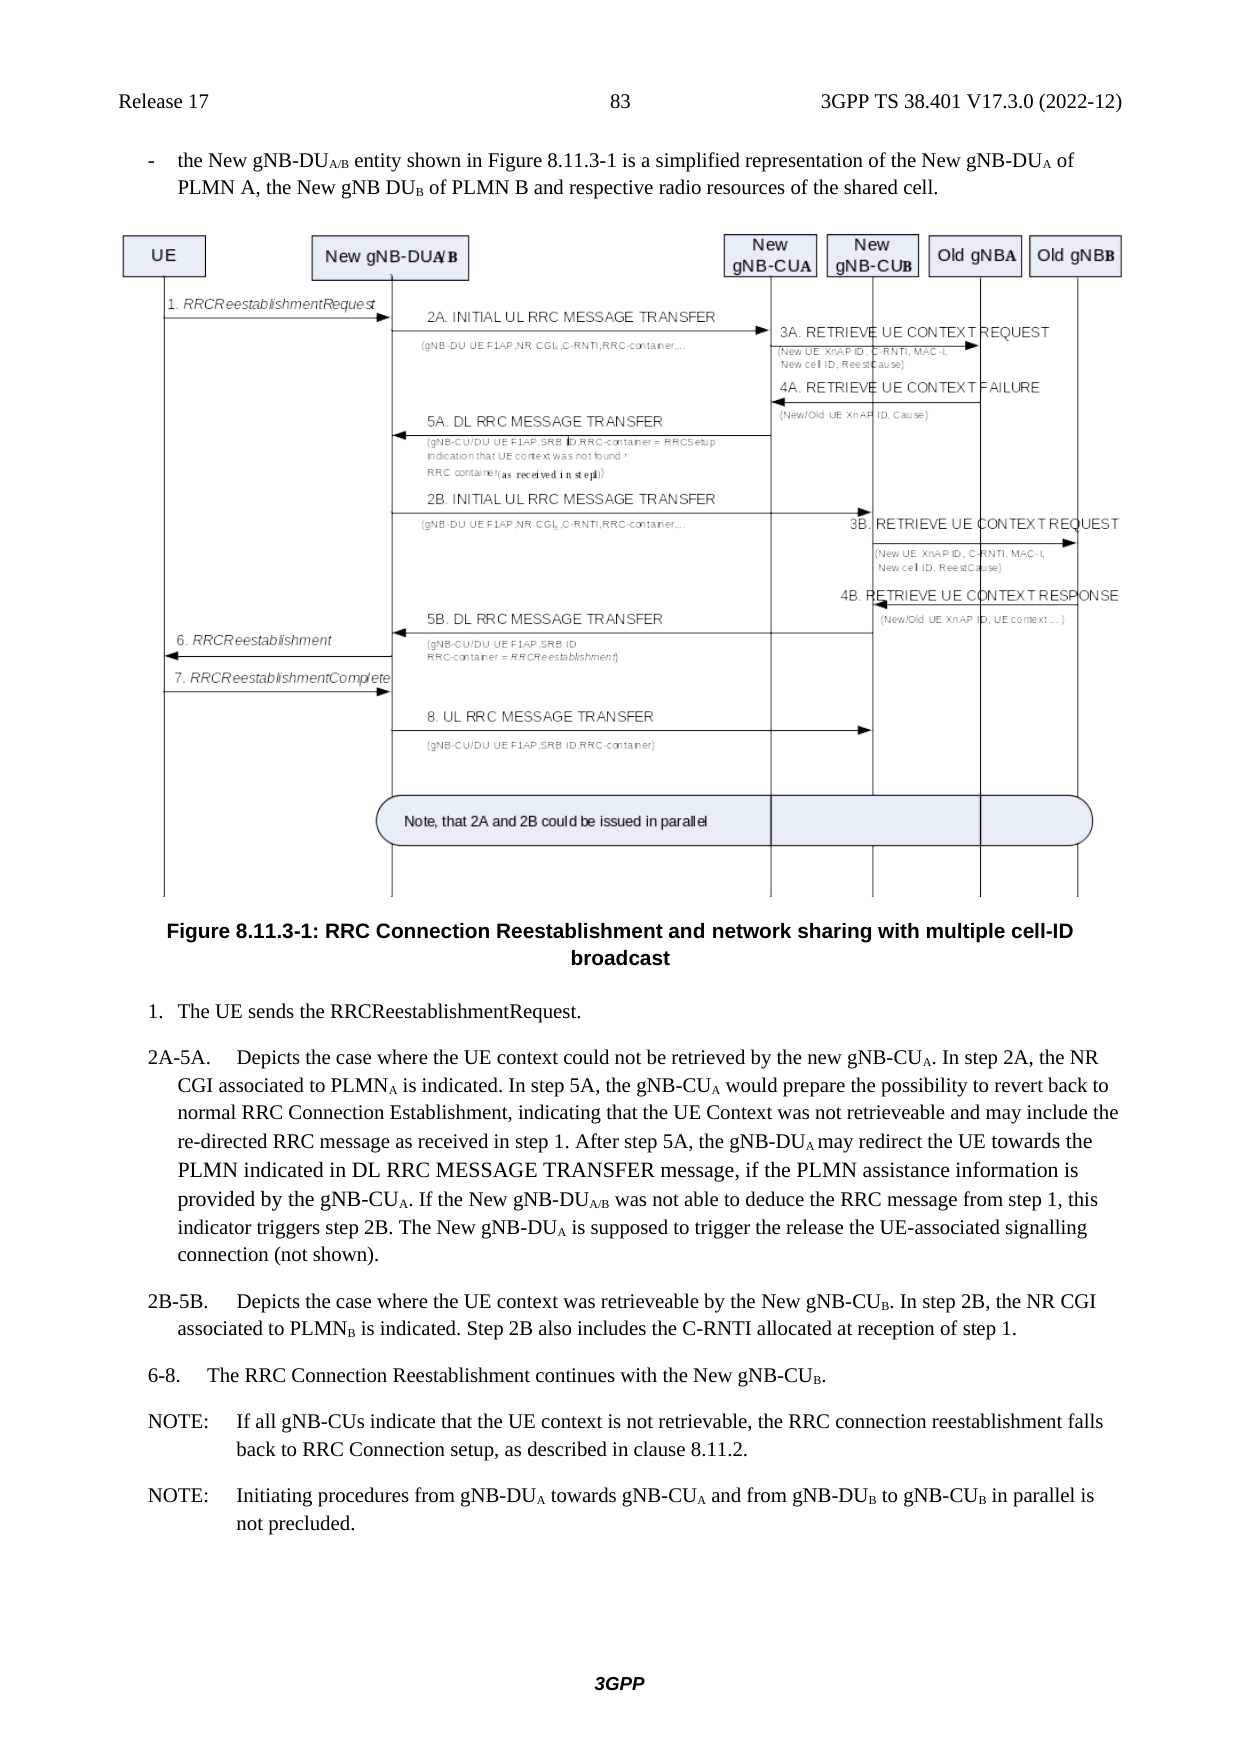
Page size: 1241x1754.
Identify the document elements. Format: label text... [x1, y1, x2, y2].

text 2A-5A. Depicts the case where the UE context could not be retrieved by the new gNB-CUA. In step 2A, the NR CGI associated to PLMNA is indicated. In step 5A, the gNB-CUA would prepare the possibility to revert back to normal RRC Connection Establishment, indicating that the UE Context was not retrieveable and may include the re-directed RRC message as received in step 1. After step 5A, the gNB-DUA may redirect the UE towards the PLMN indicated in DL RRC MESSAGE TRANSFER message, if the PLMN assistance information is provided by the gNB-CUA. If the New gNB-DUA/B was not able to deduce the RRC message from step 1, this indicator triggers step 2B. The New gNB-DUA is supposed to trigger the release the UE-associated signalling connection (not shown). [148, 1045, 1122, 1266]
text 2B-5B. Depicts the case where the UE context was retrieveable by the New gNB-CUB. In step 2B, the NR CGI associated to PLMNB is indicated. Step 2B also includes the C-RNTI allocated at reception of step 1. [148, 1289, 1122, 1340]
text 1. The UE sends the RRCReestablishmentRequest. [148, 999, 1122, 1023]
text NOTE: Initiating procedures from gNB-DUA towards gNB-CUA and from gNB-DUB to gNB-CUB in parallel is not precluded. [148, 1483, 1122, 1535]
text Figure 8.11.3-1: RRC Connection Reestablishment and network sharing with multiple cell-ID broadcast [118, 919, 1122, 970]
text 6-8. The RRC Connection Reestablishment continues with the New gNB-CUB. [148, 1363, 1122, 1387]
text NOTE: If all gNB-CUs indicate that the UE context is not retrievable, the RRC connection reestablishment falls back to RRC Connection setup, as described in clause 8.11.2. [148, 1409, 1122, 1461]
text - the New gNB-DUA/B entity shown in Figure 8.11.3-1 is a simplified representation of the New gNB-DUA of PLMN A, the New gNB DUB of PLMN B and respective radio resources of the shared cell. [148, 147, 1122, 199]
